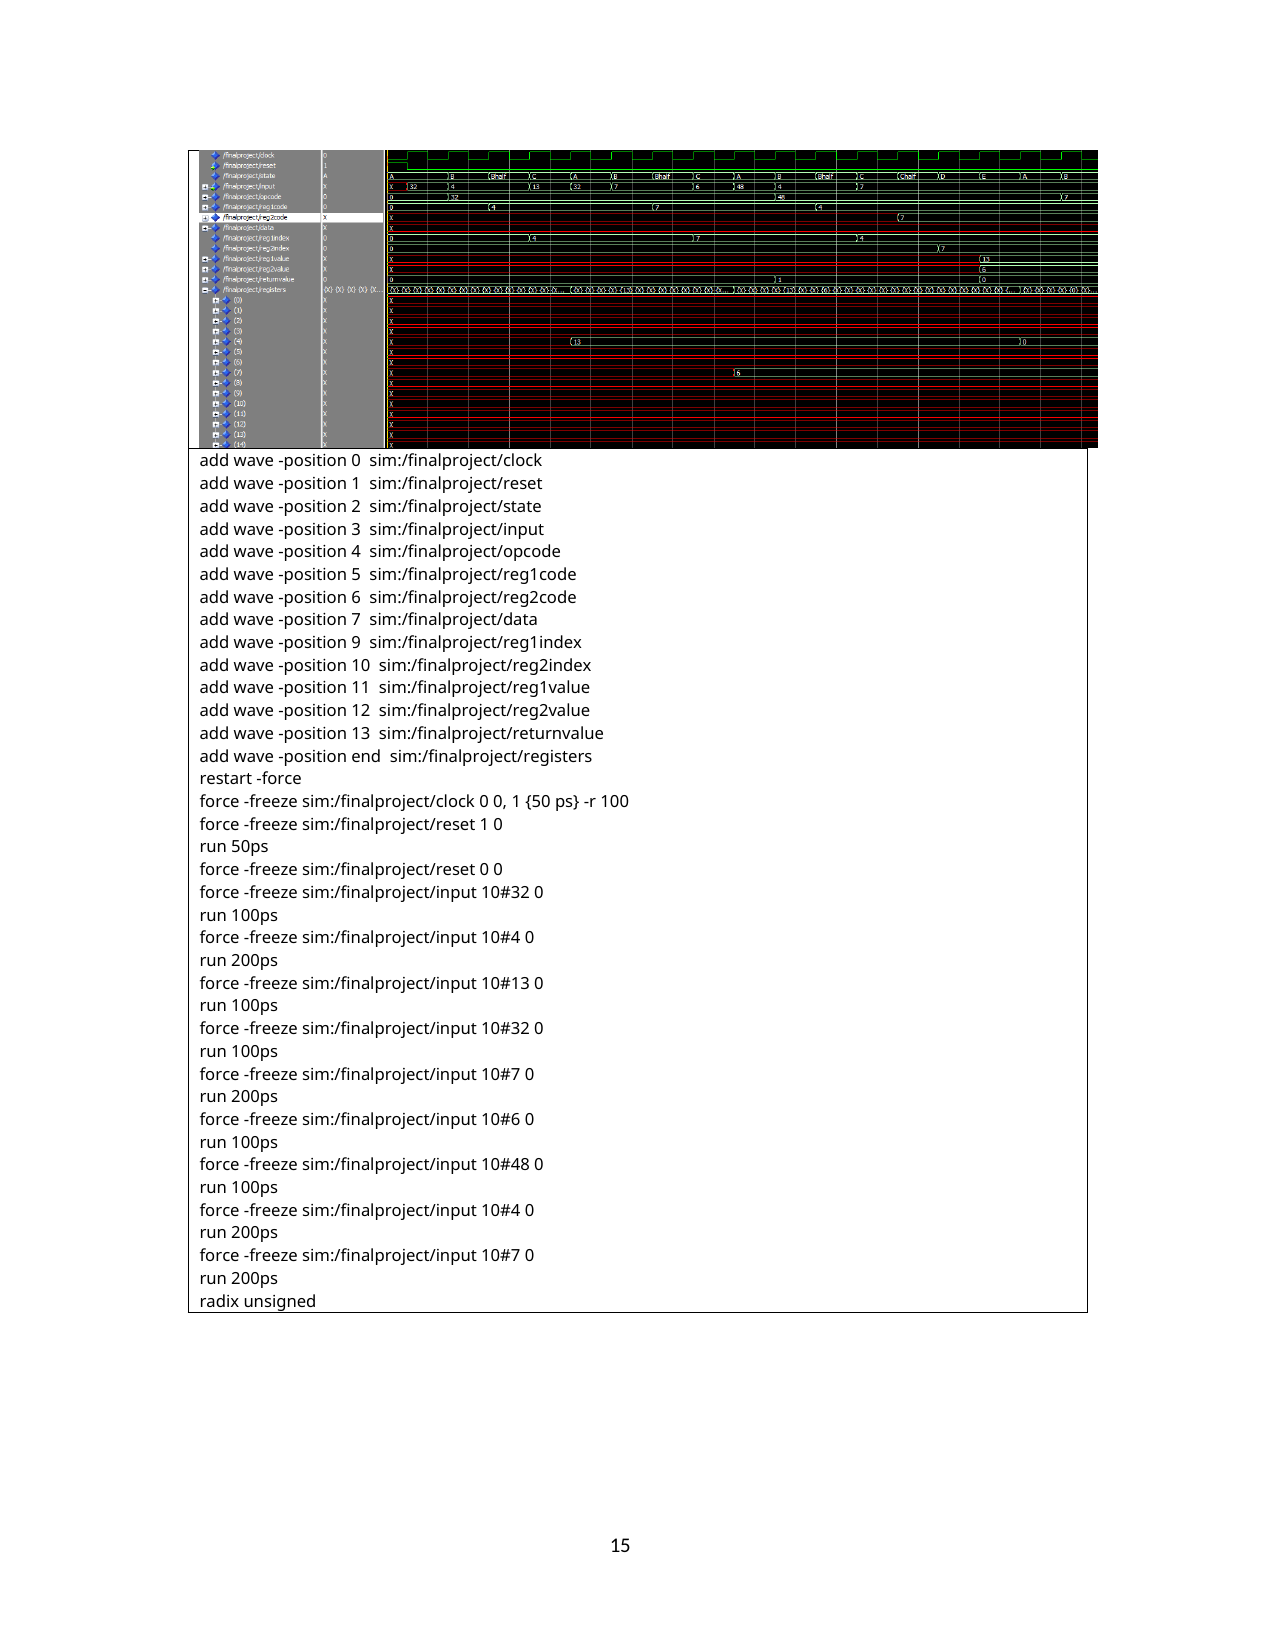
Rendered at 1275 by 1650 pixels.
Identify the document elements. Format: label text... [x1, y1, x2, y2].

picture [199, 150, 1098, 448]
table_cell [189, 151, 199, 448]
table_cell add wave -position 0 sim:/finalproject/clock add wave -position 1 sim:/finalproject/reset add wave -position 2 sim:/finalproject/state add wave -position 3 sim:/finalproject/input add wave -position 4 sim:/finalproject/opcode add wave -position 5 sim:/finalproject/reg1code add wave -position 6 sim:/finalproject/reg2code add wave -position 7 sim:/finalproject/data add wave -position 9 sim:/finalproject/reg1index add wave -position 10 sim:/finalproject/reg2index add wave -position 11 sim:/finalproject/reg1value add wave -position 12 sim:/finalproject/reg2value add wave -position 13 sim:/finalproject/returnvalue add wave -position end sim:/finalproject/registers restart -force force -freeze sim:/finalproject/clock 0 0, 1 {50 ps} -r 100 force -freeze sim:/finalproject/reset 1 0 run 50ps force -freeze sim:/finalproject/reset 0 0 force -freeze sim:/finalproject/input 10#32 0 run 100ps force -freeze sim:/finalproject/input 10#4 0 run 200ps force -freeze sim:/finalproject/input 10#13 0 run 100ps force -freeze sim:/finalproject/input 10#32 0 run 100ps force -freeze sim:/finalproject/input 10#7 0 run 200ps force -freeze sim:/finalproject/input 10#6 0 run 100ps force -freeze sim:/finalproject/input 10#48 0 run 100ps force -freeze sim:/finalproject/input 10#4 0 run 200ps force -freeze sim:/finalproject/input 10#7 0 run 200ps radix unsigned [189, 449, 1087, 1312]
